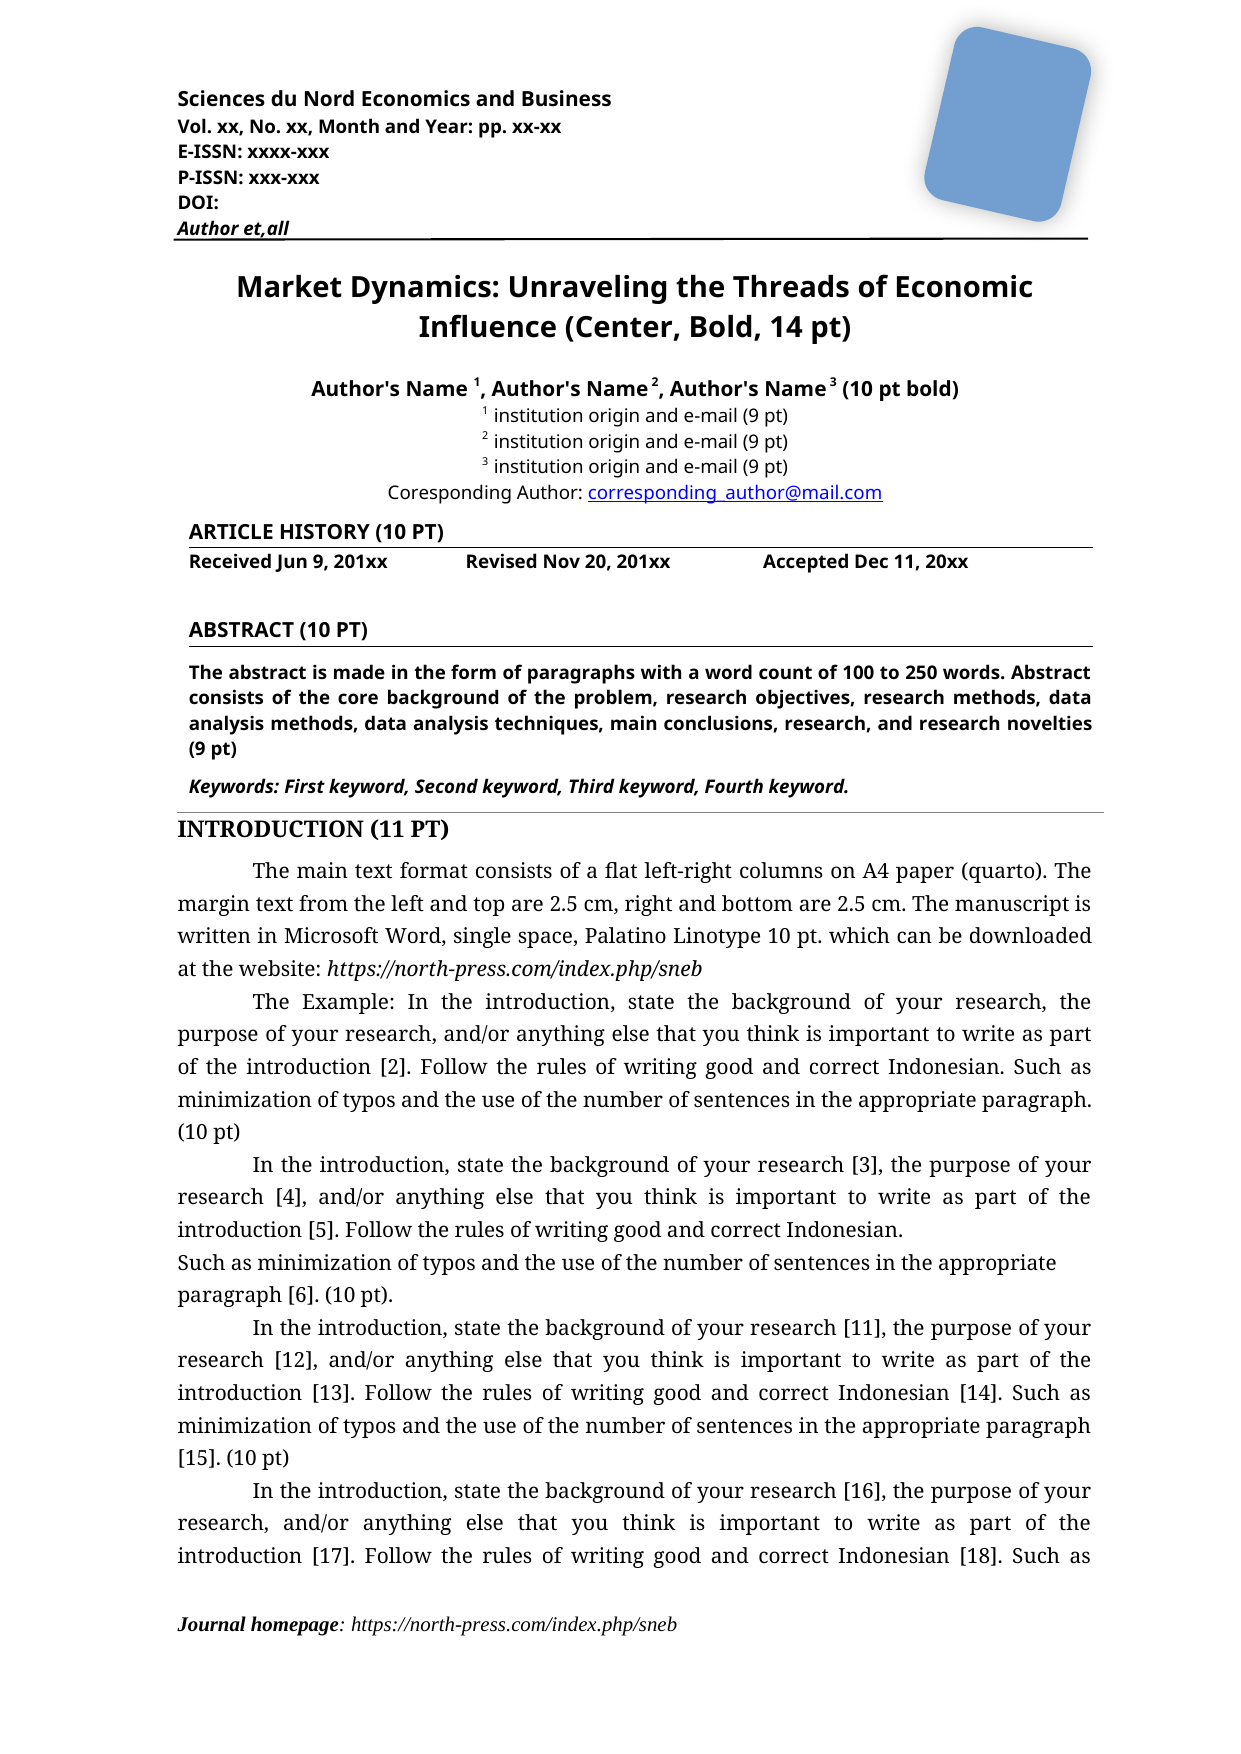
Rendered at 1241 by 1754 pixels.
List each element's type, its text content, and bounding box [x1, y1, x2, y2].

text Coresponding Author: corresponding_author@mail.com [177, 479, 1092, 504]
title Market Dynamics: Unraveling the Threads of Economic Influence (Center, Bold, 14 pt) [177, 266, 1092, 346]
table_cell ABSTRACT (10 PT) The abstract is made in the form of paragraphs with a word count of 100 to 250 words. Abstract consists of the core background of the problem, research objectives, research methods, data analysis methods, data analysis techniques, main conclusions, research, and research novelties (9 pt) Keywords: First keyword, Second keyword, Third keyword, Fourth keyword. [177, 603, 1104, 812]
text The Example: In the introduction, state the background of your research, the purpose of your research, and/or anything else that you think is important to write as part of the introduction [2]. Follow the rules of writing good and correct Indonesian. Such as minimization of typos and the use of the number of sentences in the appropriate paragraph. (10 pt) [177, 987, 1092, 1146]
text 2 institution origin and e-mail (9 pt) [177, 428, 1092, 453]
text Author's Name 1, Author's Name 2, Author's Name 3 (10 pt bold) [177, 374, 1092, 402]
text Such as minimization of typos and the use of the number of sentences in the appropriate [177, 1248, 1092, 1276]
table_header ARTICLE HISTORY (10 PT) Received Jun 9, 201xx Revised Nov 20, 201xx Accepted Dec 11, 20xx [177, 505, 1104, 602]
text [177, 1476, 1092, 1569]
text paragraph [6]. (10 pt). [177, 1280, 597, 1309]
text The main text format consists of a flat left-right columns on A4 paper (quarto). The margin text from the left and top are 2.5 cm, right and bottom are 2.5 cm. The manuscript is written in Microsoft Word, single space, Palatino Linotype 10 pt. which can be downloaded at the website: https://north-press.com/index.php/sneb [177, 856, 1092, 983]
text In the introduction, state the background of your research [3], the purpose of your research [4], and/or anything else that you think is important to write as part of the introduction [5]. Follow the rules of writing good and correct Indonesian. [177, 1150, 1092, 1243]
text In the introduction, state the background of your research [11], the purpose of your research [12], and/or anything else that you think is important to write as part of the introduction [13]. Follow the rules of writing good and correct Indonesian [14]. Such as minimization of typos and the use of the number of sentences in the appropriate paragraph [15]. (10 pt) [177, 1313, 1092, 1472]
text INTRODUCTION (11 PT) [177, 813, 597, 844]
text 3 institution origin and e-mail (9 pt) [177, 453, 1092, 479]
text 1 institution origin and e-mail (9 pt) [177, 402, 1092, 428]
